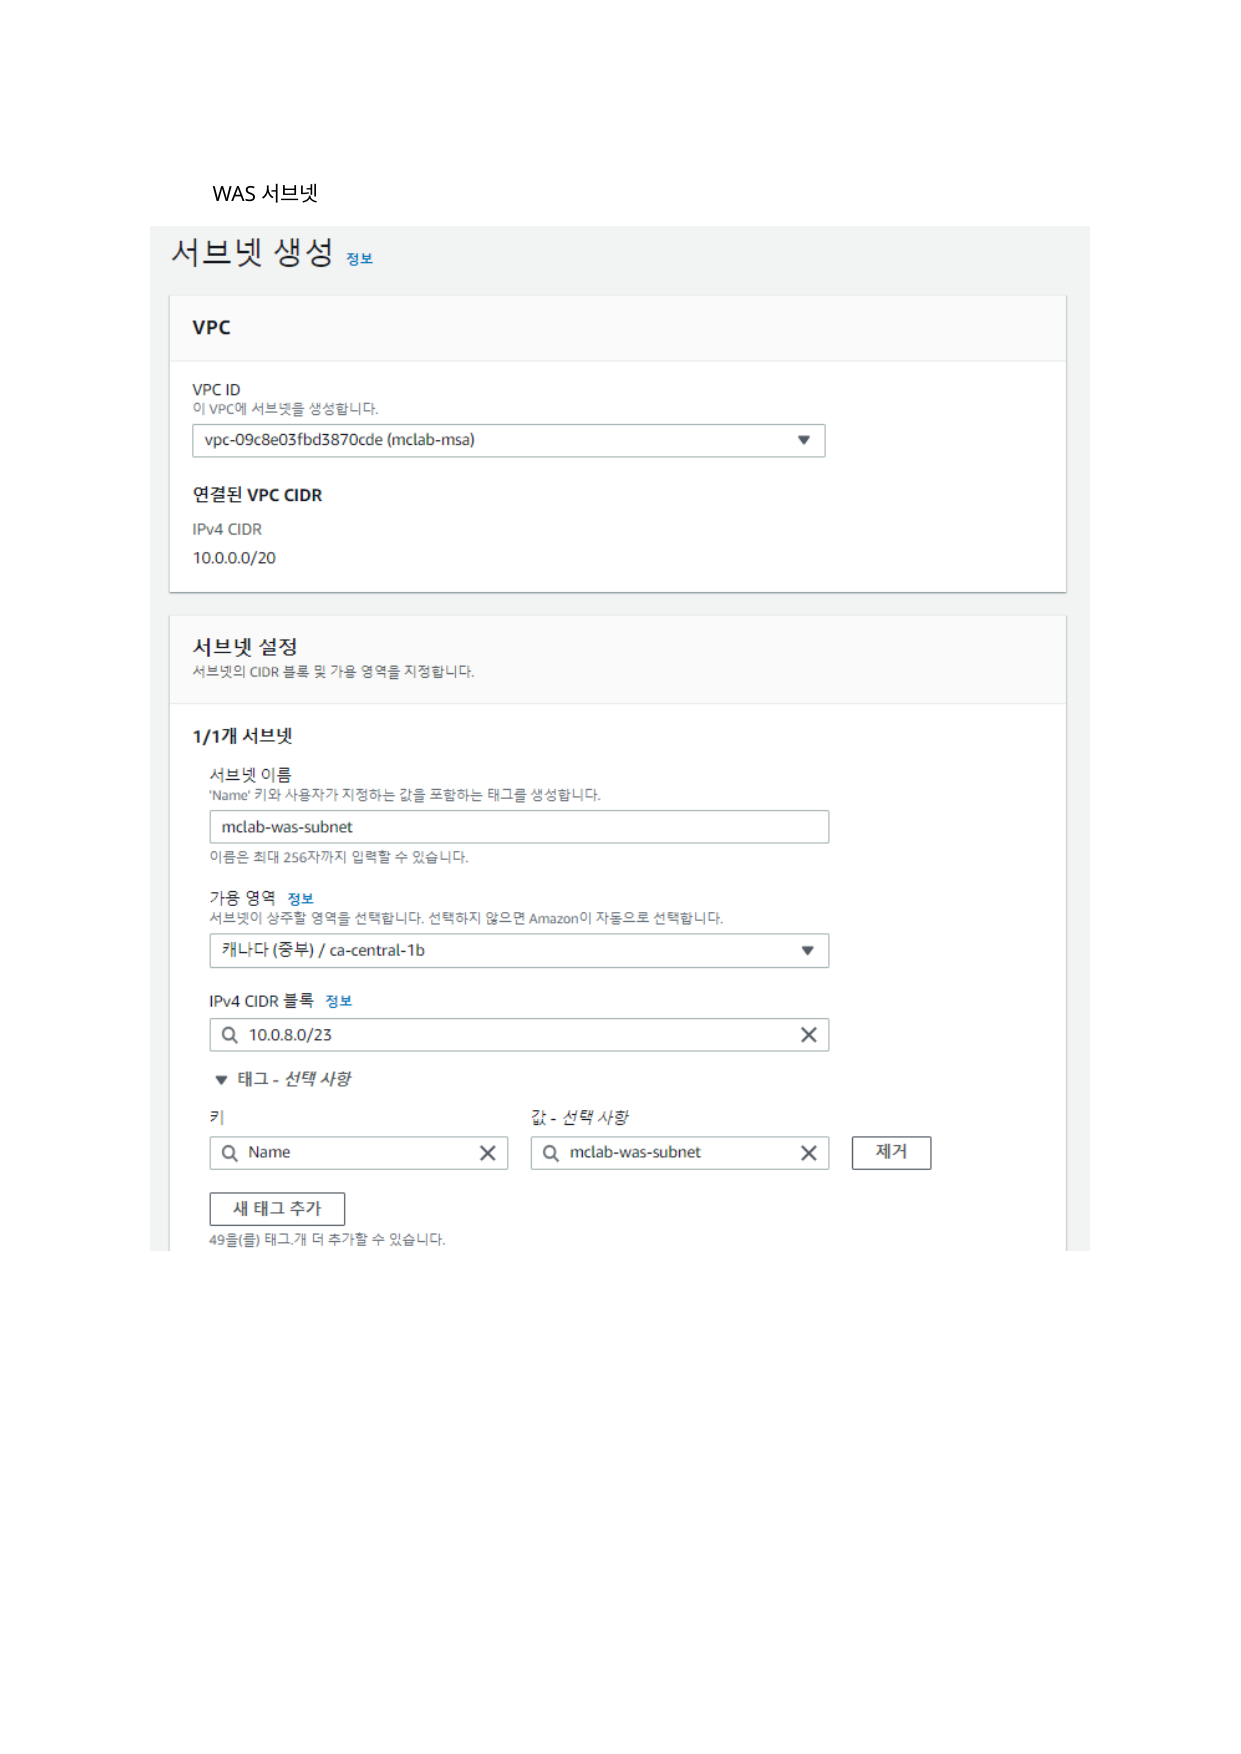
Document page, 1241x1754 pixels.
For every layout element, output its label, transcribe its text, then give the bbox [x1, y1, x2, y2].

picture [150, 226, 1091, 1251]
subtitle WAS 서브넷 [212, 177, 1090, 207]
